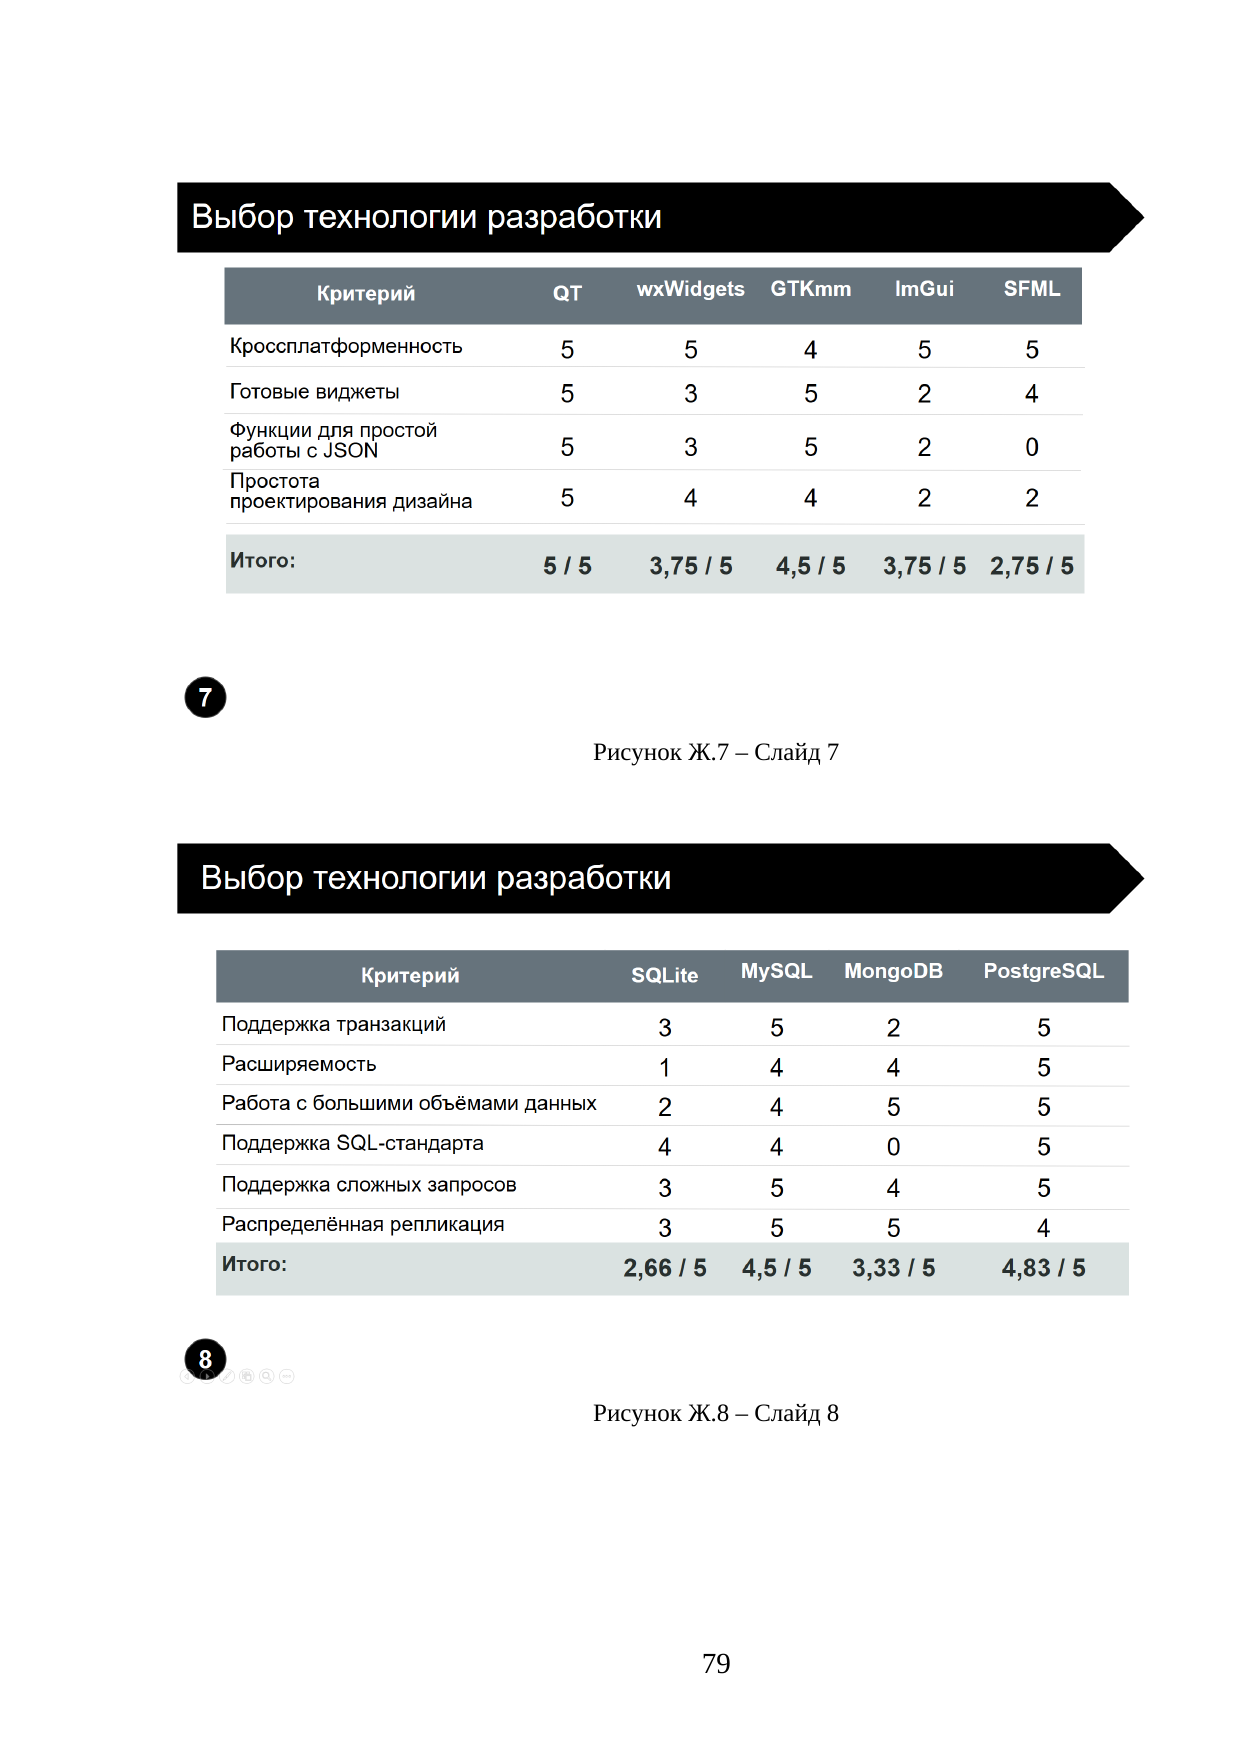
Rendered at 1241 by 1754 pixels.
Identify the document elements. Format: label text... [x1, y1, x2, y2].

text Рисунок Ж.8 – Слайд 8 [177, 1398, 1181, 1427]
picture [177, 159, 1182, 724]
text Рисунок Ж.7 – Слайд 7 [177, 737, 1181, 765]
picture [177, 821, 1182, 1386]
